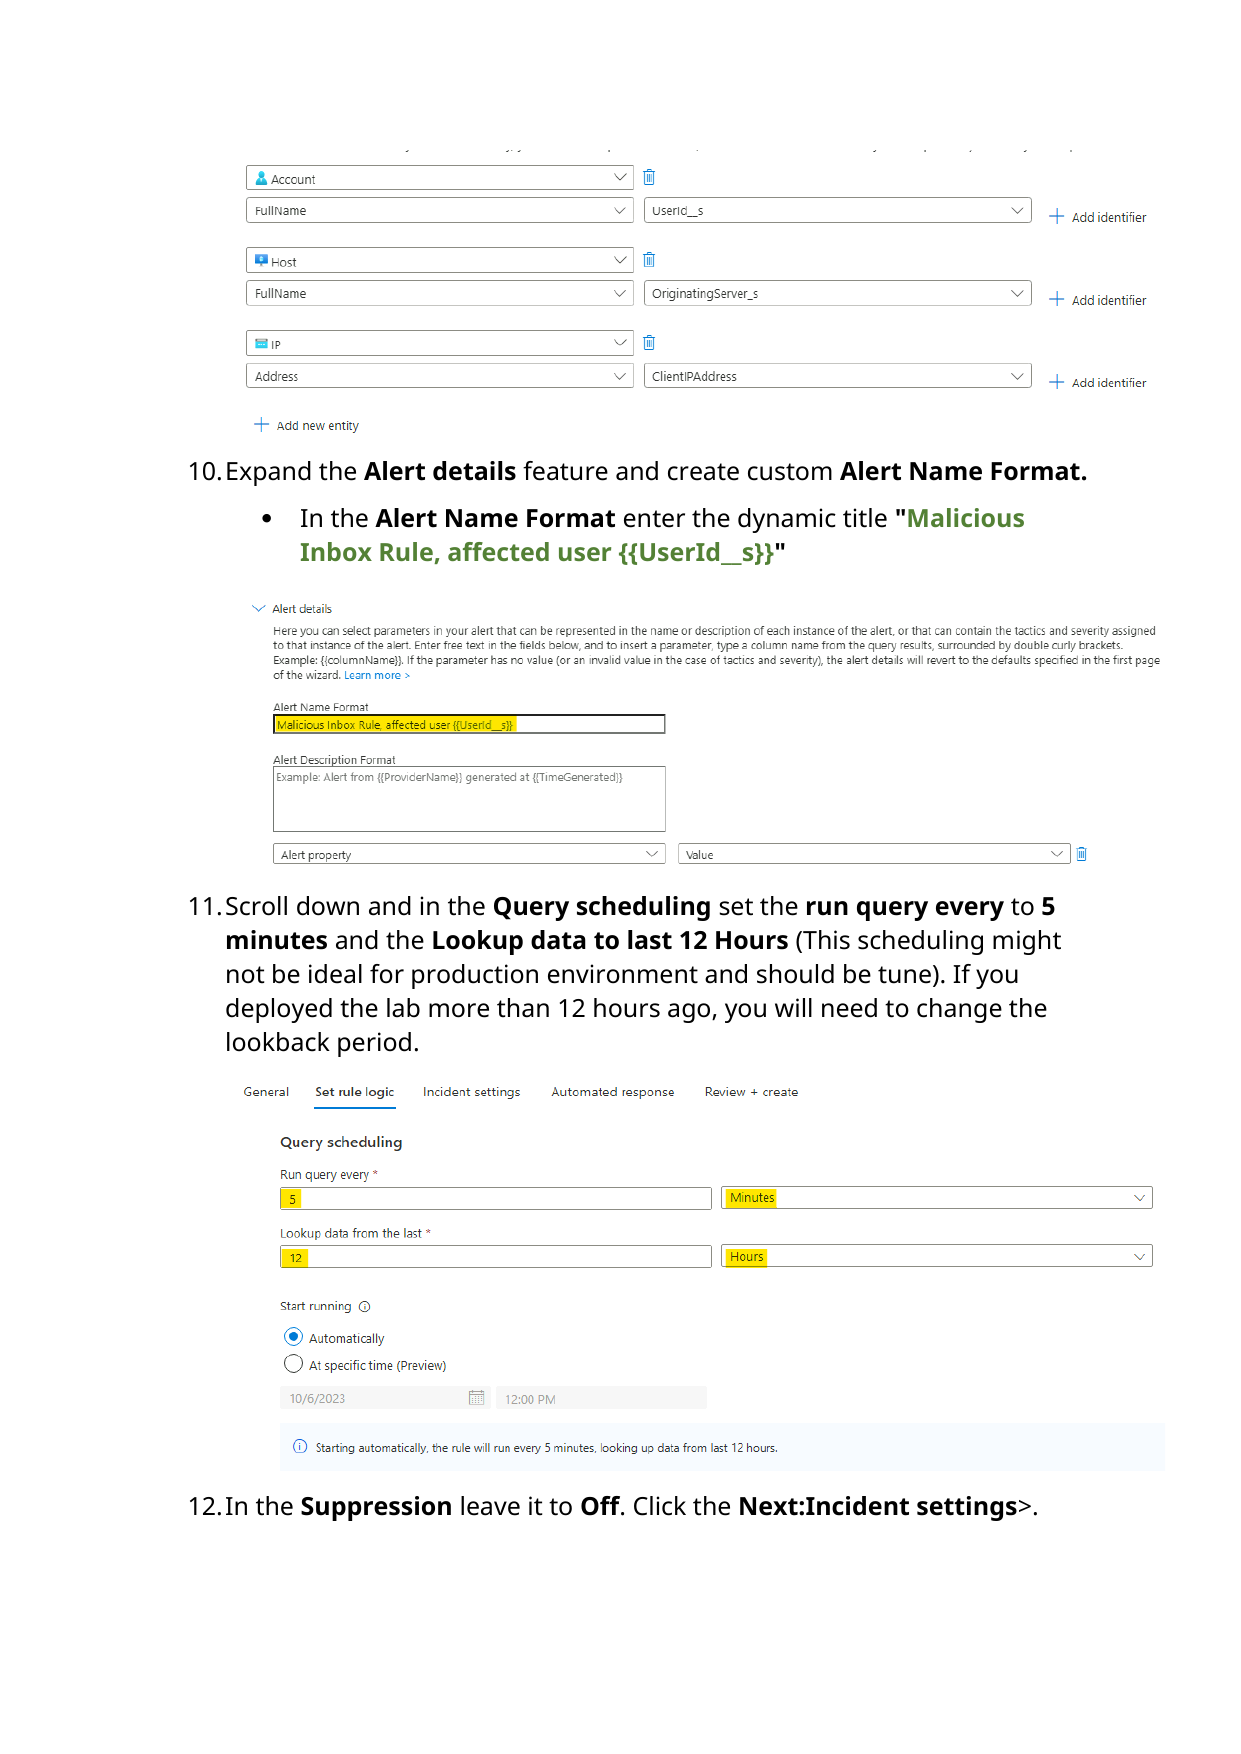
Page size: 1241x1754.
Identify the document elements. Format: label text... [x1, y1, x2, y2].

list In the Suppression leave it to Off. Click the Next:Incident settings>. [187, 1488, 1090, 1522]
picture [225, 150, 1166, 442]
list Scroll down and in the Query scheduling set the run query every to 5 minutes and the Lookup data to last 12 Hours (This scheduling might not be ideal for production environment and should be tune). If you deployed the lab more than 12 hours ago, you will need to change the lookback period. [187, 888, 1090, 1059]
picture [225, 1071, 1166, 1476]
picture [225, 581, 1166, 876]
list Expand the Alert details feature and create custom Alert Name Format. [187, 454, 1090, 488]
list In the Alert Name Format enter the dynamic title "Malicious Inbox Rule, affected user {{UserId__s}}" [262, 500, 1090, 568]
